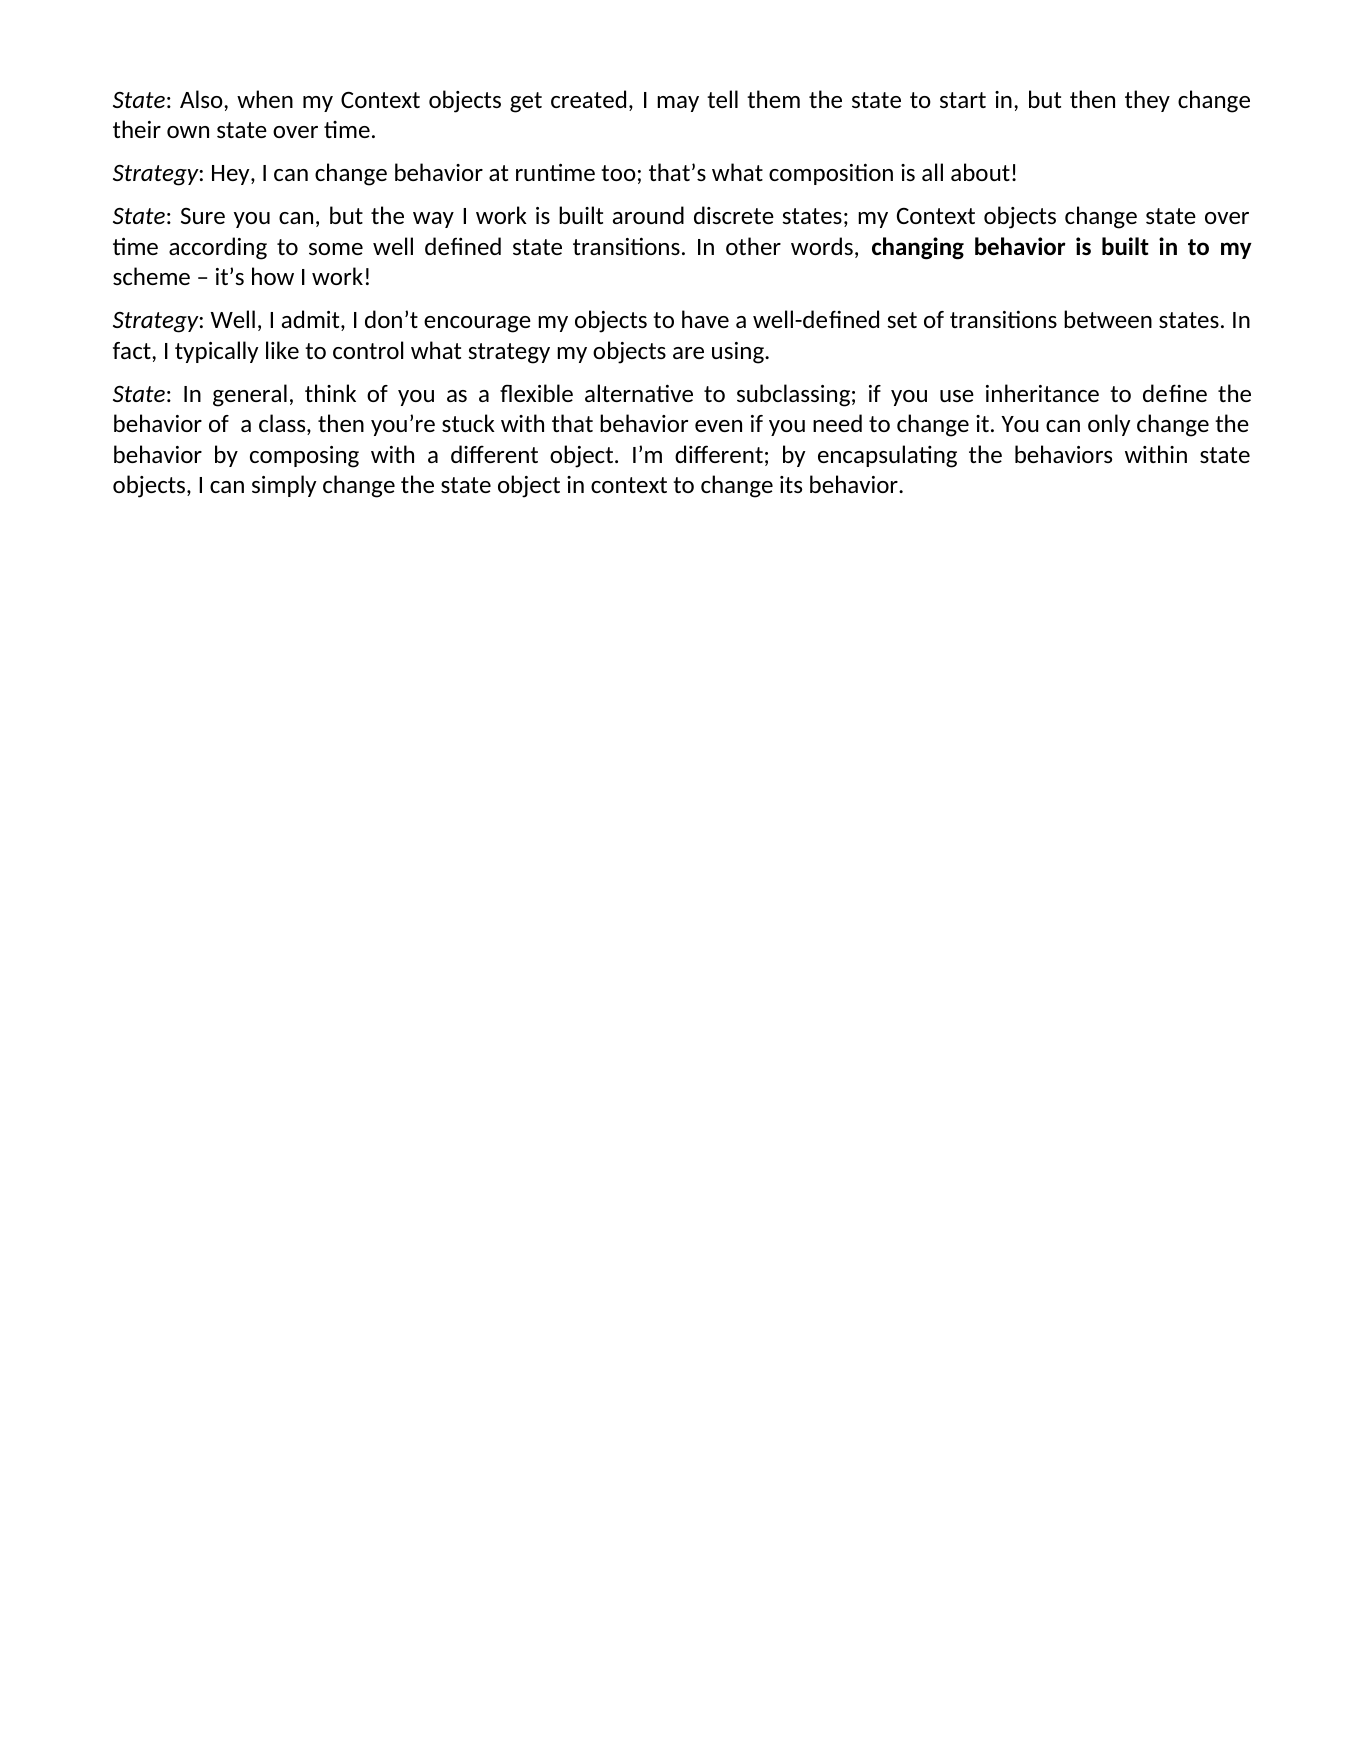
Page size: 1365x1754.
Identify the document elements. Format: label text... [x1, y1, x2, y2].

text State: Sure you can, but the way I work is built around discrete states; my Context objects change state over time according to some well deﬁned state transitions. In other words, changing behavior is built in to my scheme – it’s how I work! [112, 201, 1252, 292]
text State: Also, when my Context objects get created, I may tell them the state to start in, but then they change their own state over time. [112, 84, 1252, 145]
text State: In general, think of you as a ﬂexible alternative to subclassing; if you use inheritance to deﬁne the behavior of a class, then you’re stuck with that behavior even if you need to change it. You can only change the behavior by composing with a different object. I’m different; by encapsulating the behaviors within state objects, I can simply change the state object in context to change its behavior. [112, 378, 1252, 500]
text Strategy: Well, I admit, I don’t encourage my objects to have a well-deﬁned set of transitions between states. In fact, I typically like to control what strategy my objects are using. [112, 304, 1252, 366]
text Strategy: Hey, I can change behavior at runtime too; that’s what composition is all about! [112, 157, 1252, 188]
